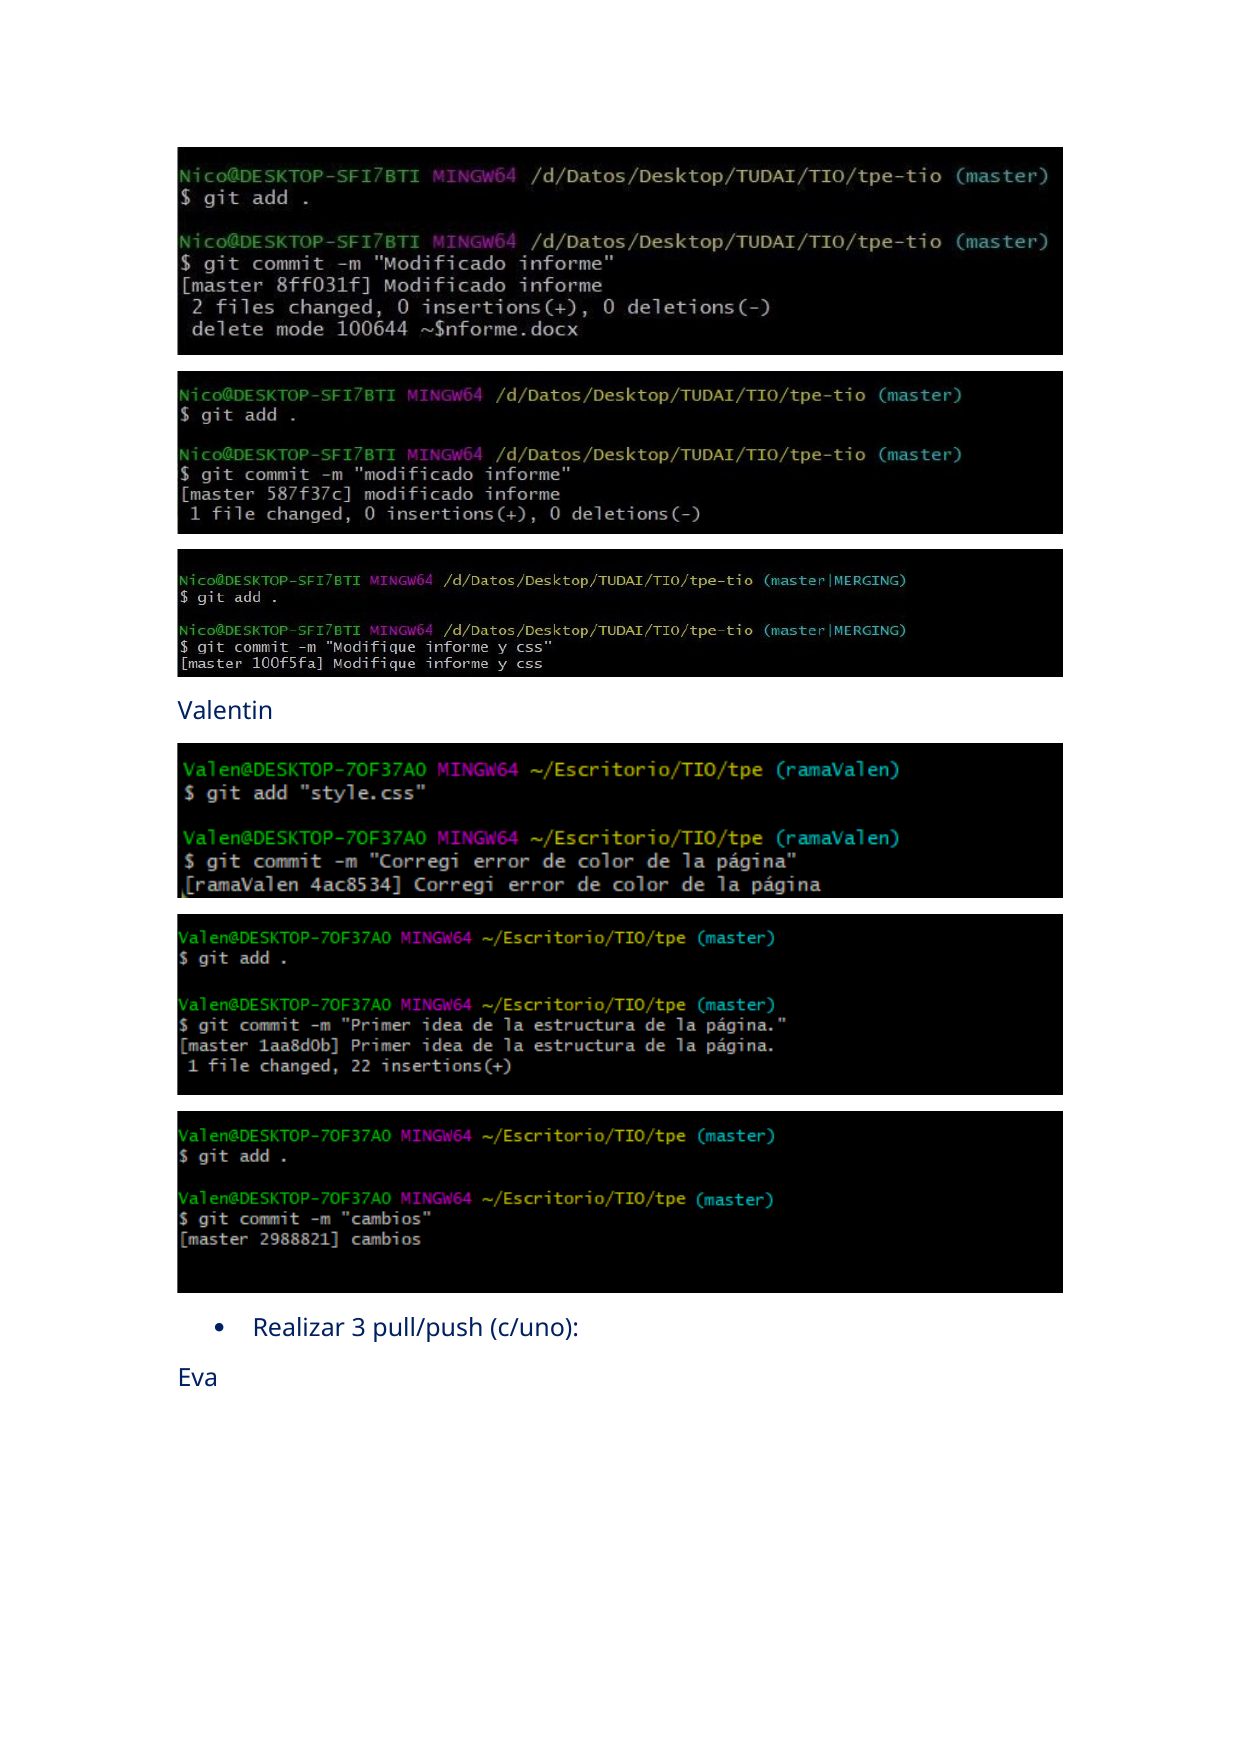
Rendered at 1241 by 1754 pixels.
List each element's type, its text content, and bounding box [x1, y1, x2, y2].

picture [177, 914, 1063, 1095]
picture [177, 743, 1063, 898]
picture [177, 371, 1063, 534]
picture [177, 1111, 1063, 1293]
text Eva [177, 1360, 1063, 1394]
text Valentin [177, 693, 1063, 727]
picture [177, 147, 1063, 355]
list Realizar 3 pull/push (c/uno): [215, 1309, 1063, 1343]
picture [177, 549, 1063, 677]
